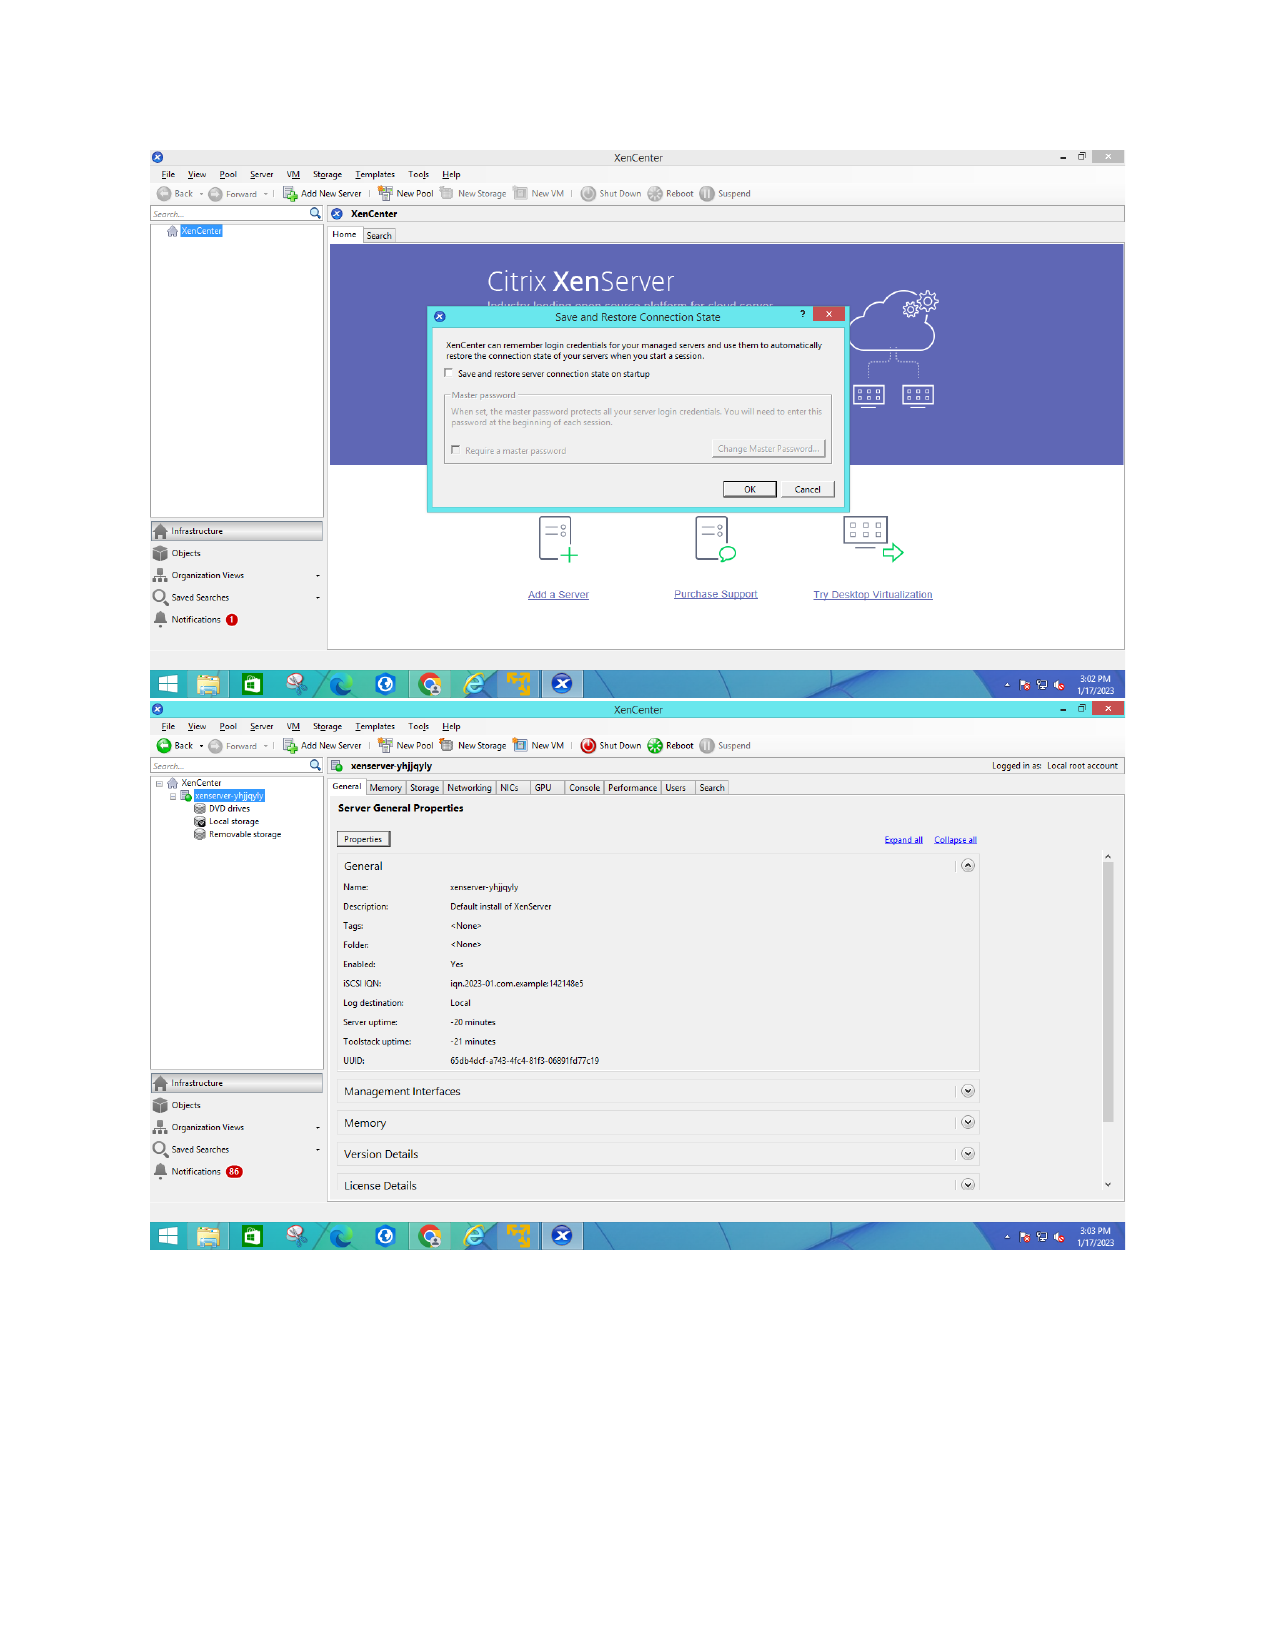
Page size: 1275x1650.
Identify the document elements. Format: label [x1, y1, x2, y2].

picture [150, 701, 1125, 1250]
picture [150, 150, 1125, 698]
